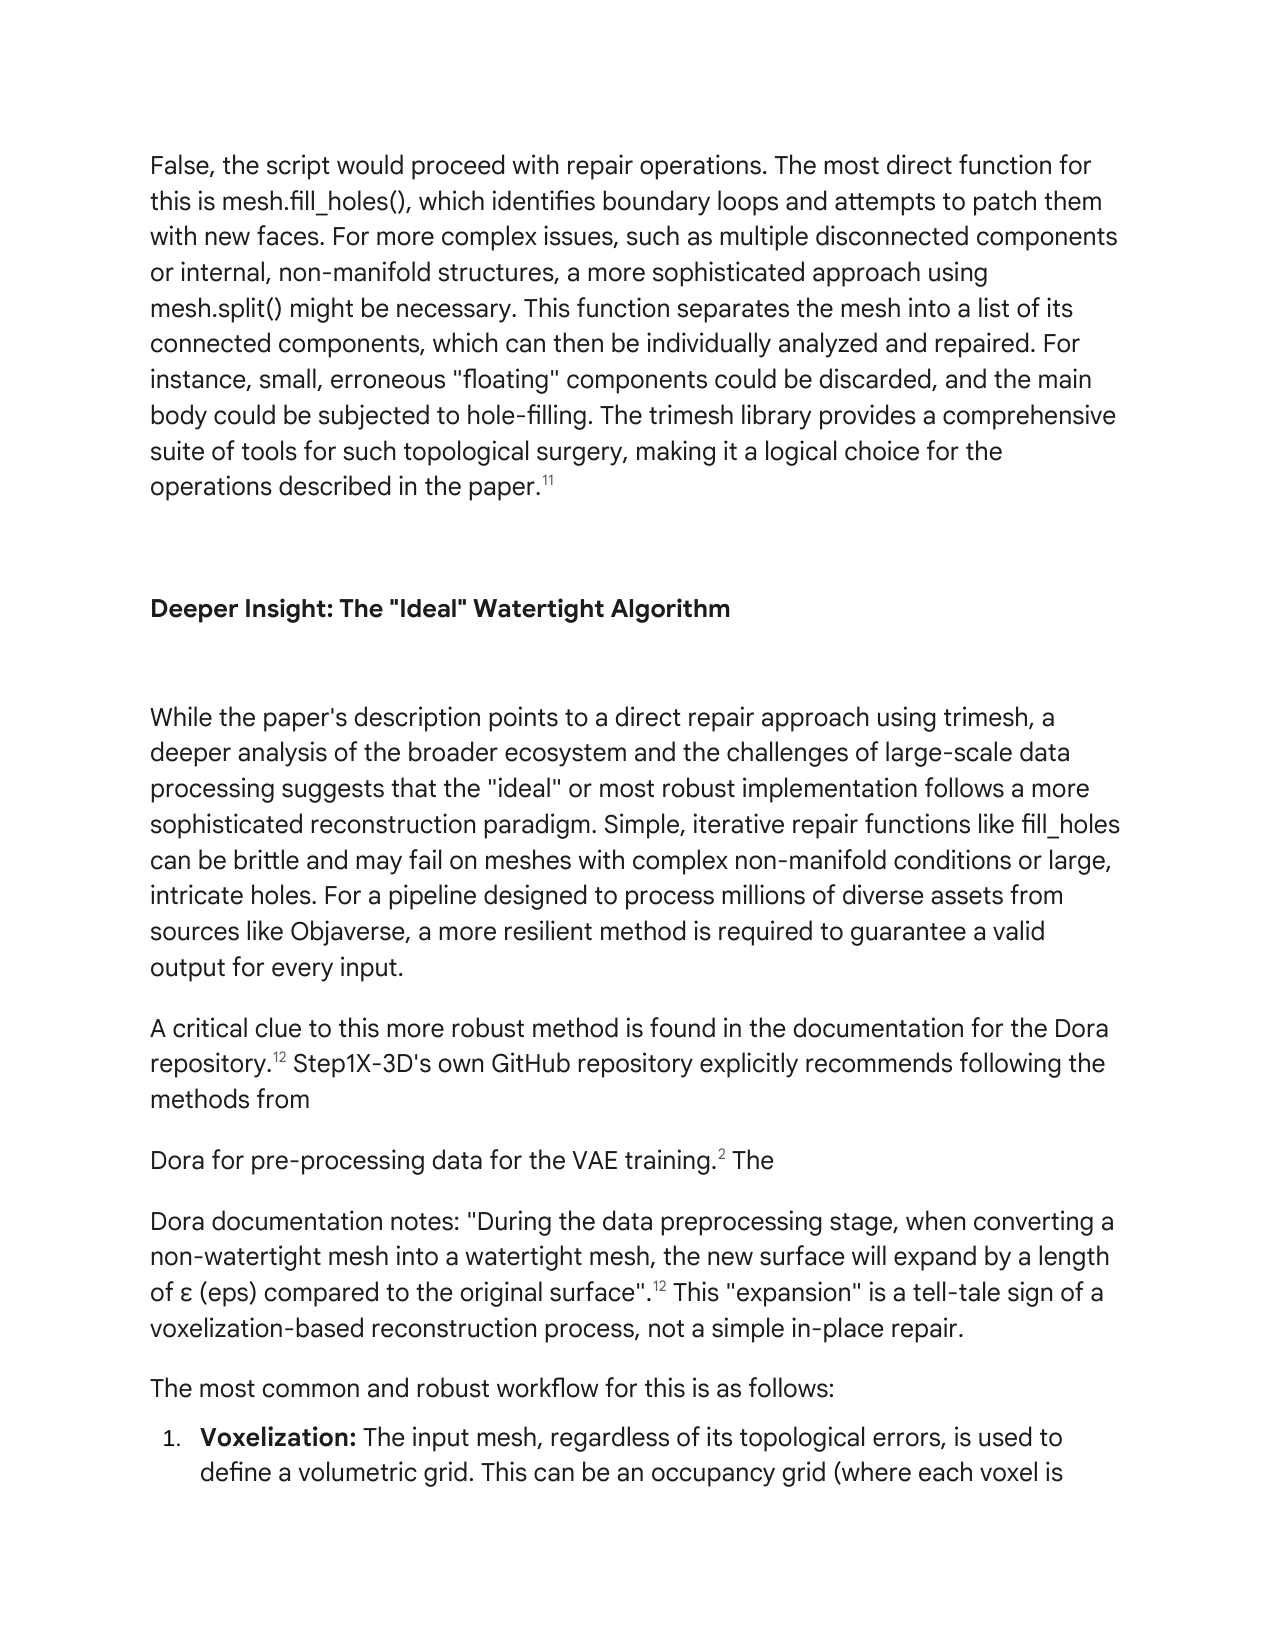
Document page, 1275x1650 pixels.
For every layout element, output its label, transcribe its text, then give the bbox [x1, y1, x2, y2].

text False, the script would proceed with repair operations. The most direct function for this is mesh.fill_holes(), which identifies boundary loops and attempts to patch them with new faces. For more complex issues, such as multiple disconnected components or internal, non-manifold structures, a more sophisticated approach using mesh.split() might be necessary. This function separates the mesh into a list of its connected components, which can then be individually analyzed and repaired. For instance, small, erroneous "floating" components could be discarded, and the main body could be subjected to hole-filling. The trimesh library provides a comprehensive suite of tools for such topological surgery, making it a logical choice for the operations described in the paper.11 [150, 150, 1125, 503]
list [162, 1422, 1125, 1489]
text While the paper's description points to a direct repair approach using trimesh, a deeper analysis of the broader ecosystem and the challenges of large-scale data processing suggests that the "ideal" or most robust implementation follows a more sophisticated reconstruction paradigm. Simple, iterative repair functions like fill_holes can be brittle and may fail on meshes with complex non-manifold conditions or large, intricate holes. For a pipeline designed to process millions of diverse assets from sources like Objaverse, a more resilient method is required to guarantee a valid output for every input. [150, 702, 1125, 983]
subtitle Deeper Insight: The "Ideal" Watertight Algorithm [150, 593, 1125, 624]
text Dora documentation notes: "During the data preprocessing stage, when converting a non-watertight mesh into a watertight mesh, the new surface will expand by a length of ε (eps) compared to the original surface".12 This "expansion" is a tell-tale sign of a voxelization-based reconstruction process, not a simple in-place repair. [150, 1206, 1125, 1344]
text A critical clue to this more robust method is found in the documentation for the Dora repository.12 Step1X-3D's own GitHub repository explicitly recommends following the methods from [150, 1013, 1125, 1116]
text The most common and robust workflow for this is as follows: [150, 1374, 1125, 1405]
text Dora for pre-processing data for the VAE training.2 The [150, 1145, 1125, 1176]
